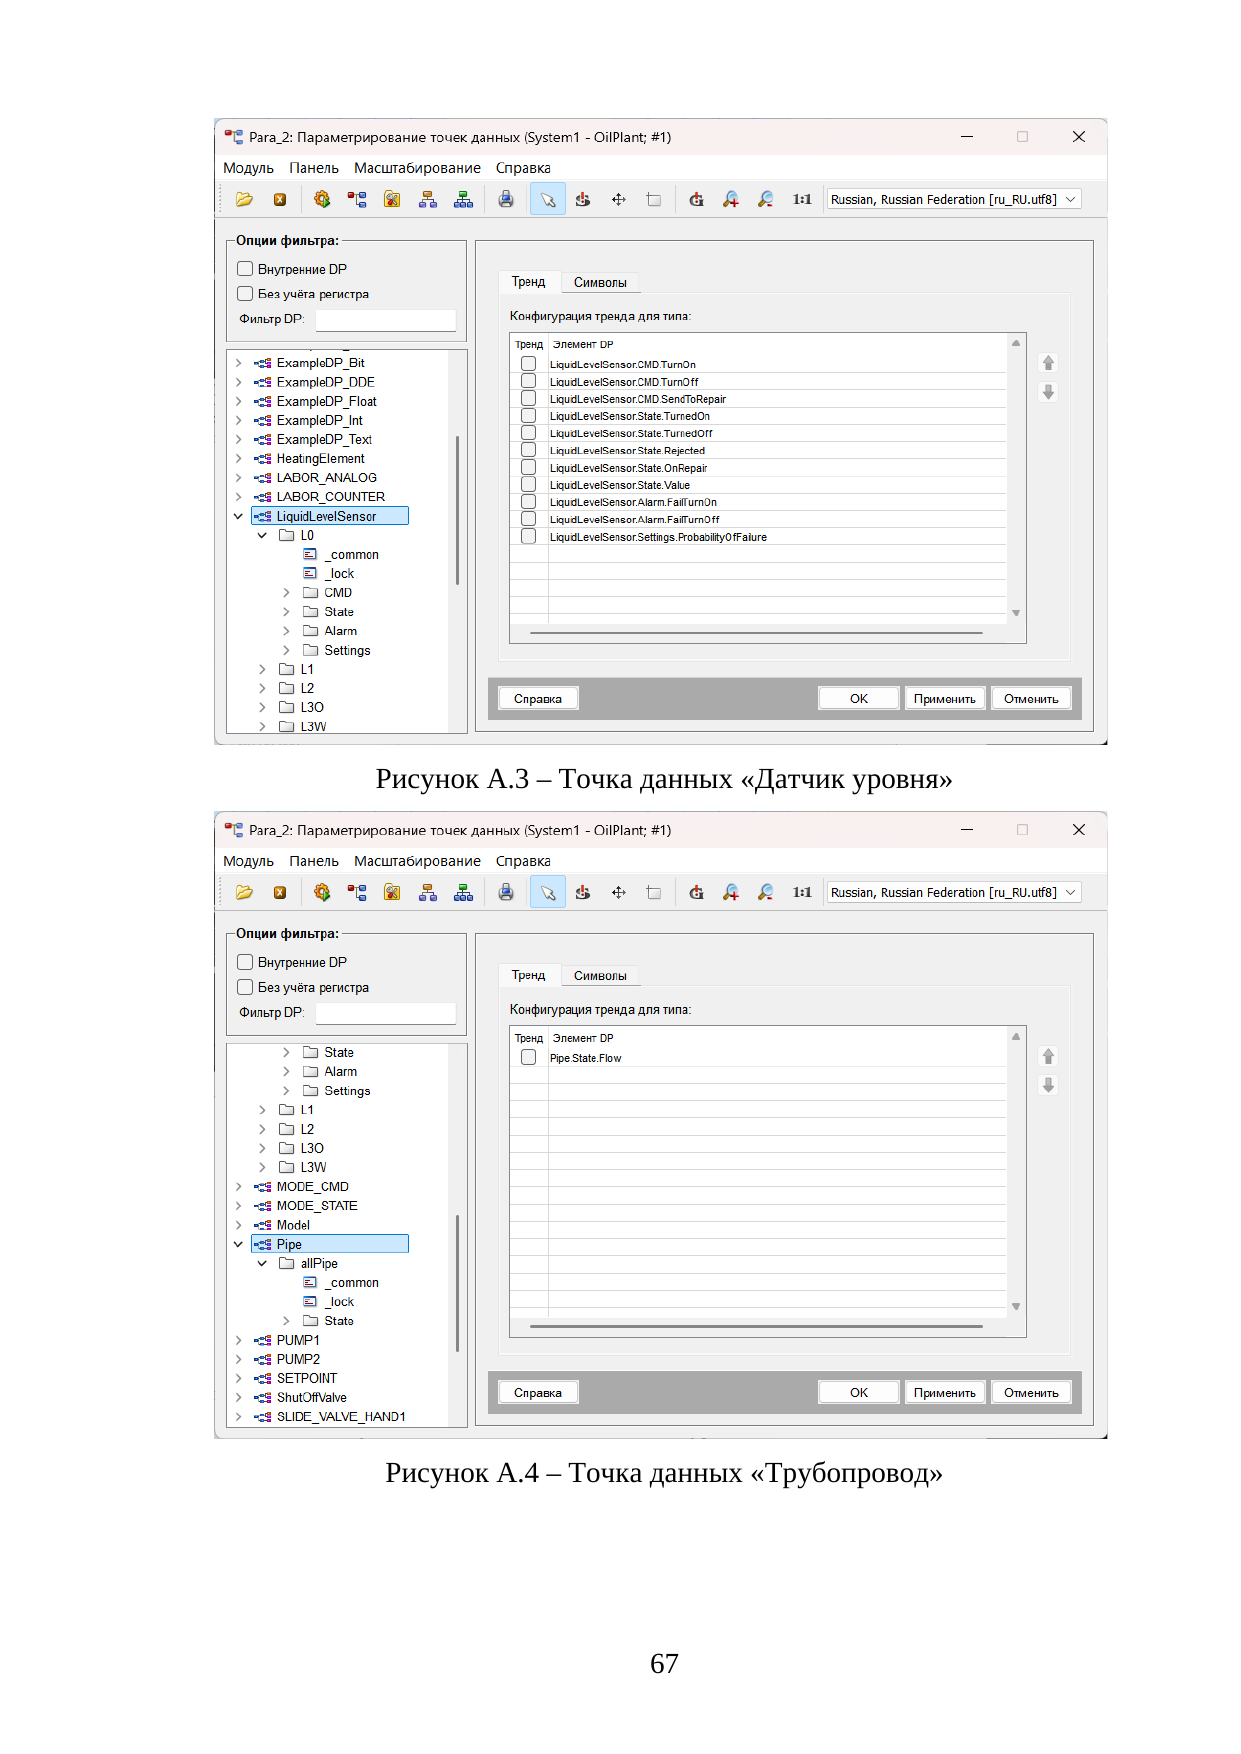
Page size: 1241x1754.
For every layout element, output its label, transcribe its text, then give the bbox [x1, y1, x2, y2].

picture [214, 811, 1108, 1439]
picture [214, 118, 1108, 745]
